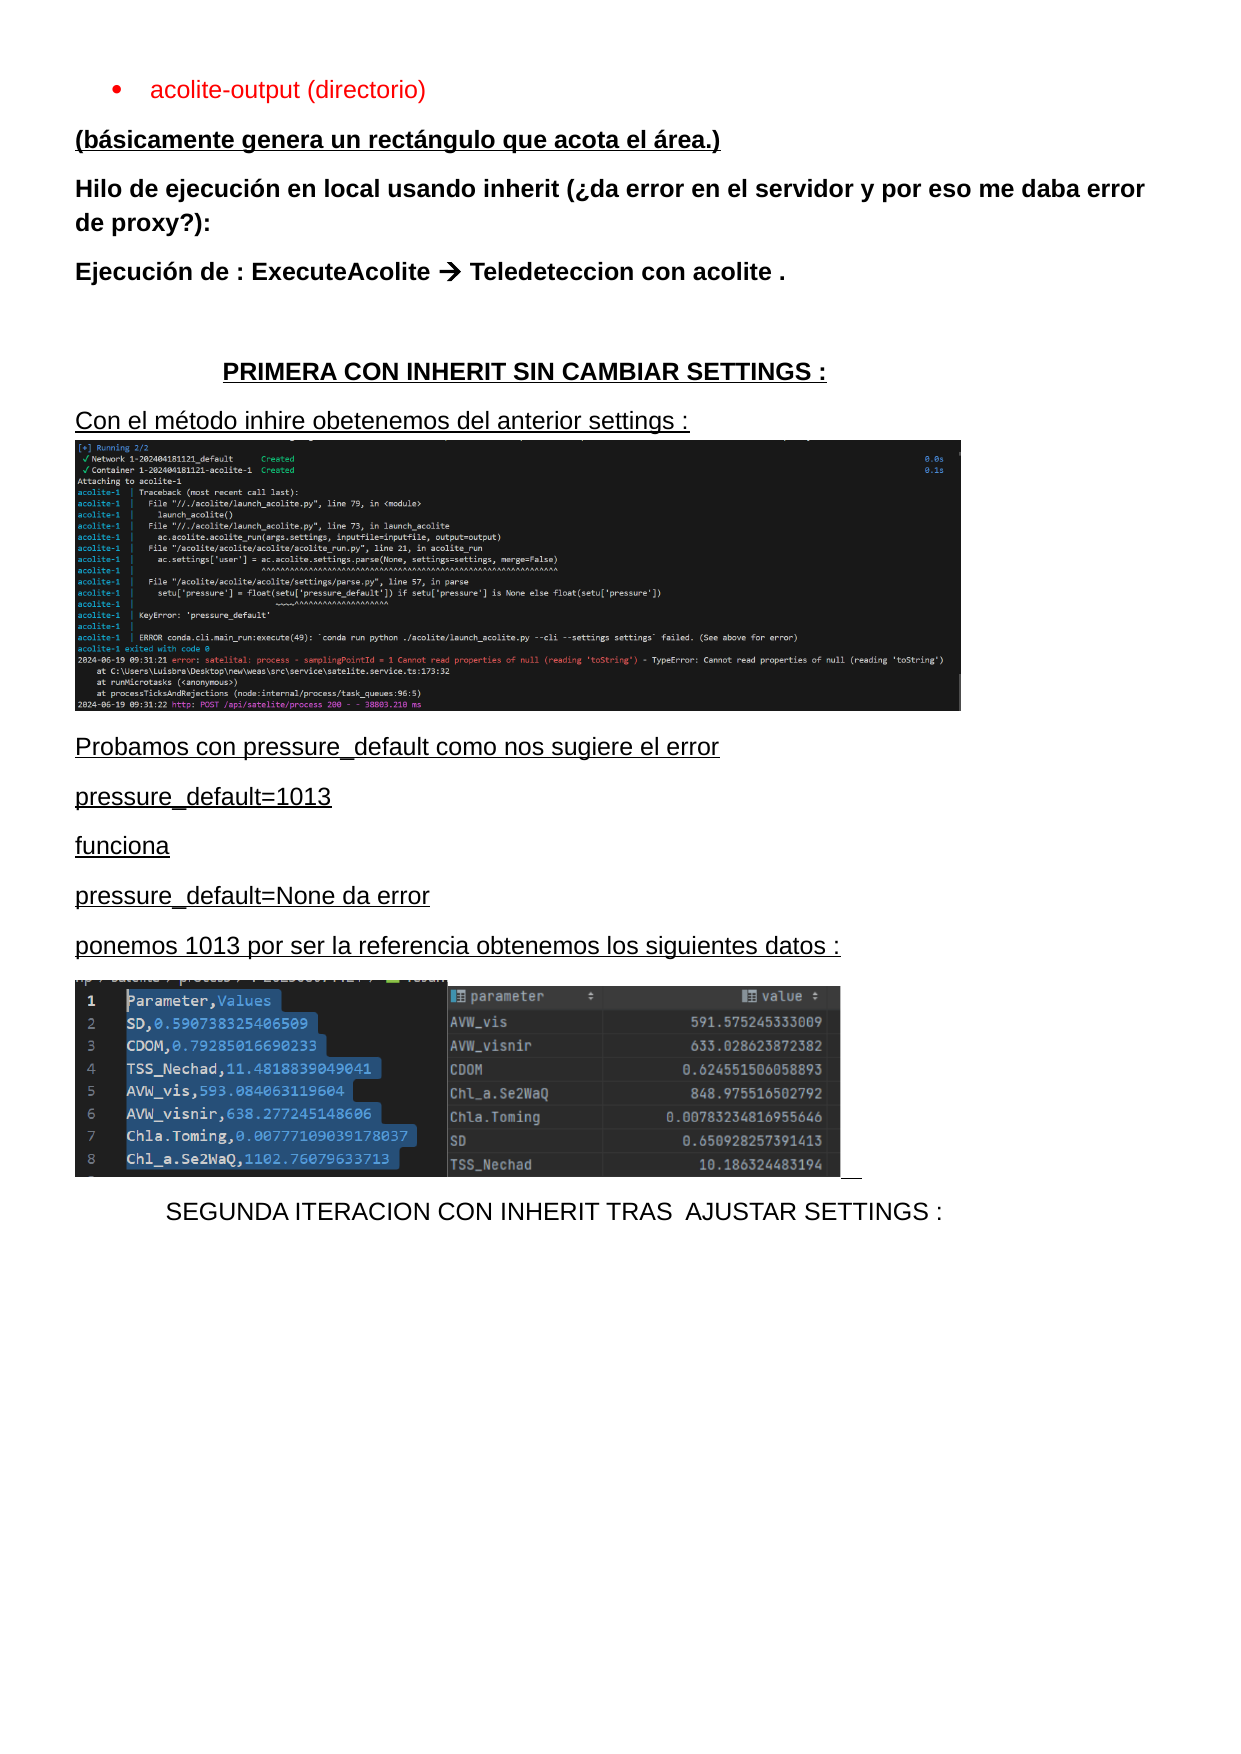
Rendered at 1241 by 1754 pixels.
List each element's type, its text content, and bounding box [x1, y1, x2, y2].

text Probamos con pressure_default como nos sugiere el error [75, 732, 1165, 761]
picture [75, 980, 841, 1177]
text Hilo de ejecución en local usando inherit (¿da error en el servidor y por eso me daba error de proxy?): [75, 174, 1165, 236]
text Ejecución de : ExecuteAcolite Teledeteccion con acolite . [75, 257, 1165, 286]
picture [75, 440, 961, 711]
list acolite-output (directorio) [112, 75, 1165, 104]
text pressure_default=None da error [75, 881, 1165, 910]
text ponemos 1013 por ser la referencia obtenemos los siguientes datos : [75, 931, 1165, 959]
text (básicamente genera un rectángulo que acota el área.) [75, 125, 1165, 153]
text SEGUNDA ITERACION CON INHERIT TRAS AJUSTAR SETTINGS : [75, 1197, 1165, 1226]
text PRIMERA CON INHERIT SIN CAMBIAR SETTINGS : [149, 357, 1165, 385]
text pressure_default=1013 [75, 782, 1165, 810]
text funciona [75, 831, 1165, 860]
